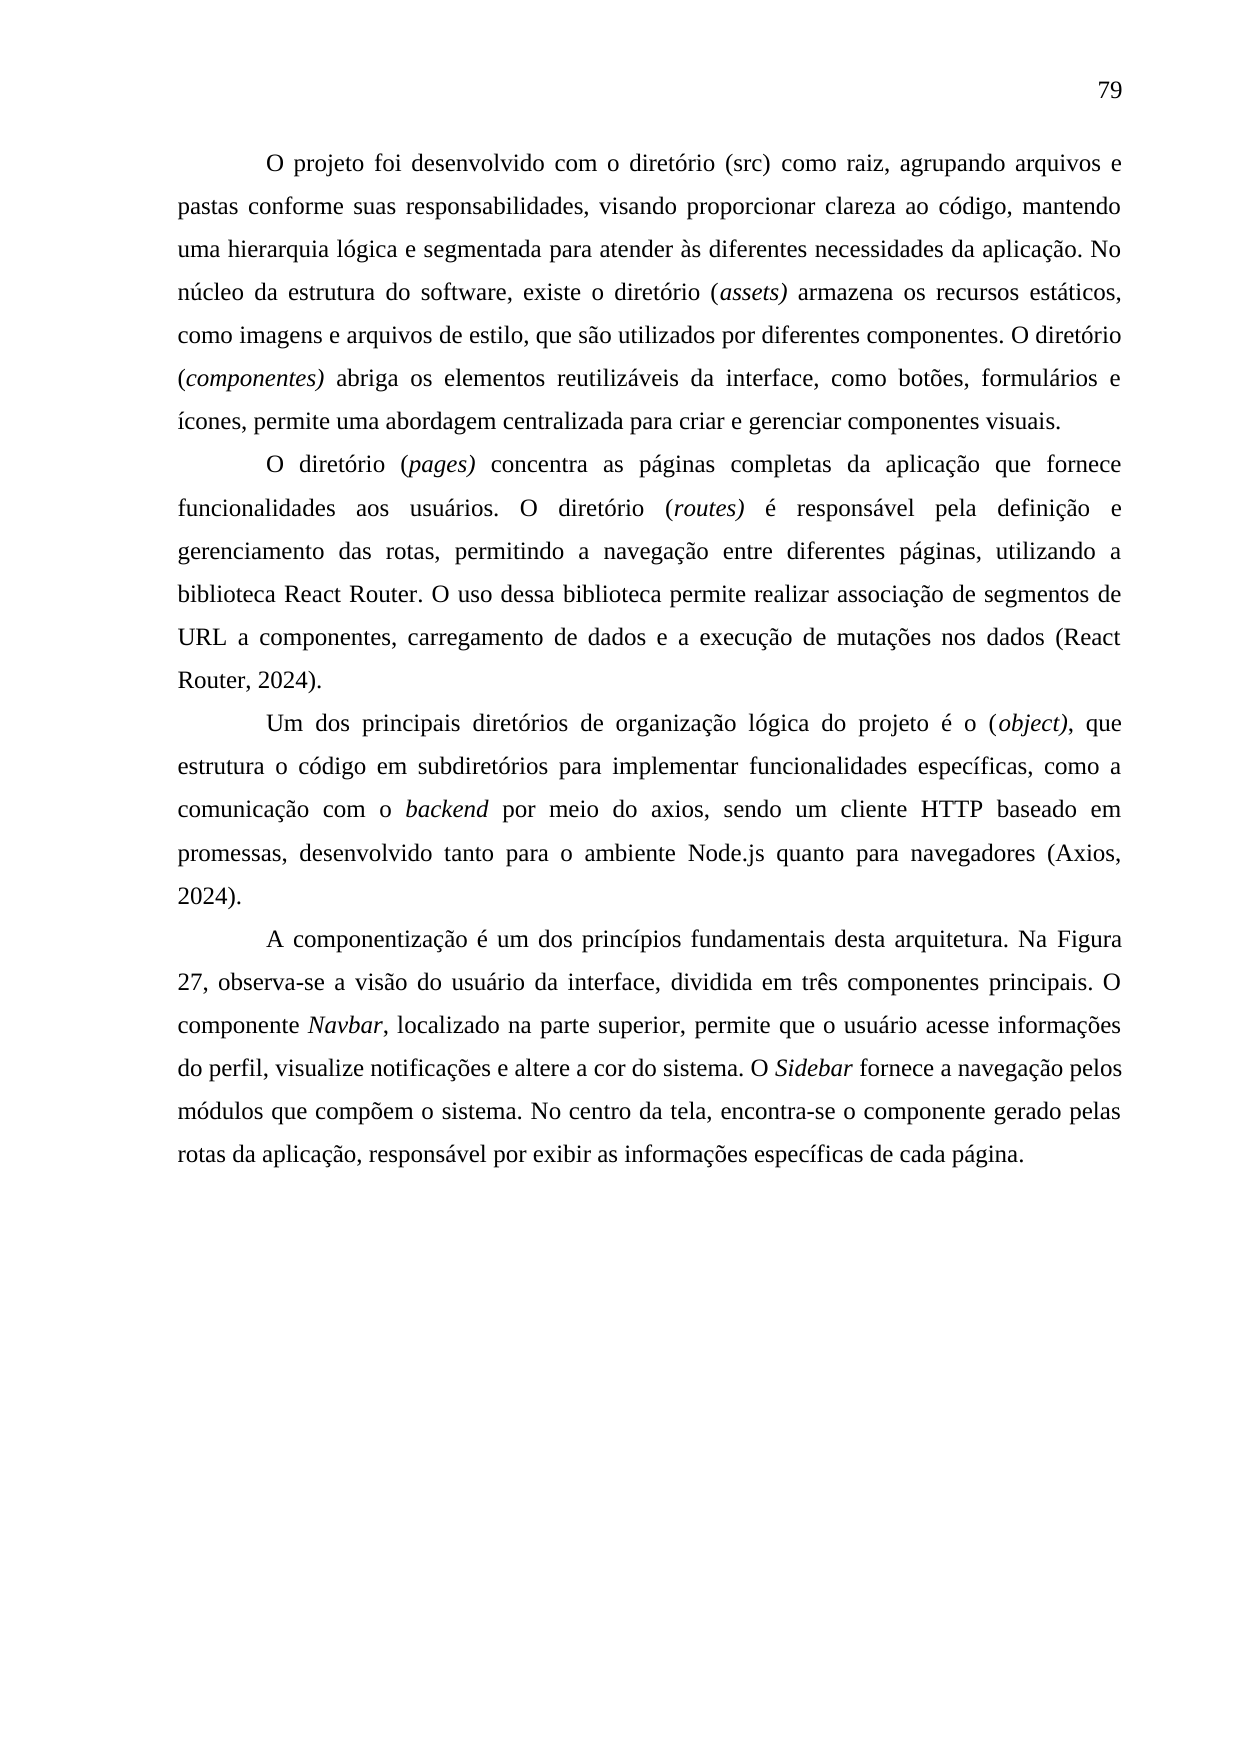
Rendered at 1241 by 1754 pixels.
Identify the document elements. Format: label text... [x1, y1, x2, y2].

text O diretório (pages) concentra as páginas completas da aplicação que fornece funcionalidades aos usuários. O diretório (routes) é responsável pela definição e gerenciamento das rotas, permitindo a navegação entre diferentes páginas, utilizando a biblioteca React Router. O uso dessa biblioteca permite realizar associação de segmentos de URL a componentes, carregamento de dados e a execução de mutações nos dados (React Router, 2024). [177, 449, 1122, 694]
text O projeto foi desenvolvido com o diretório (src) como raiz, agrupando arquivos e pastas conforme suas responsabilidades, visando proporcionar clareza ao código, mantendo uma hierarquia lógica e segmentada para atender às diferentes necessidades da aplicação. No núcleo da estrutura do software, existe o diretório (assets) armazena os recursos estáticos, como imagens e arquivos de estilo, que são utilizados por diferentes componentes. O diretório (componentes) abriga os elementos reutilizáveis da interface, como botões, formulários e ícones, permite uma abordagem centralizada para criar e gerenciar componentes visuais. [177, 148, 1122, 435]
text A componentização é um dos princípios fundamentais desta arquitetura. Na Figura 27, observa-se a visão do usuário da interface, dividida em três componentes principais. O componente Navbar, localizado na parte superior, permite que o usuário acesse informações do perfil, visualize notificações e altere a cor do sistema. O Sidebar fornece a navegação pelos módulos que compõem o sistema. No centro da tela, encontra-se o componente gerado pelas rotas da aplicação, responsável por exibir as informações específicas de cada página. [177, 924, 1122, 1168]
text Um dos principais diretórios de organização lógica do projeto é o (object), que estrutura o código em subdiretórios para implementar funcionalidades específicas, como a comunicação com o backend por meio do axios, sendo um cliente HTTP baseado em promessas, desenvolvido tanto para o ambiente Node.js quanto para navegadores (Axios, 2024). [177, 708, 1122, 909]
